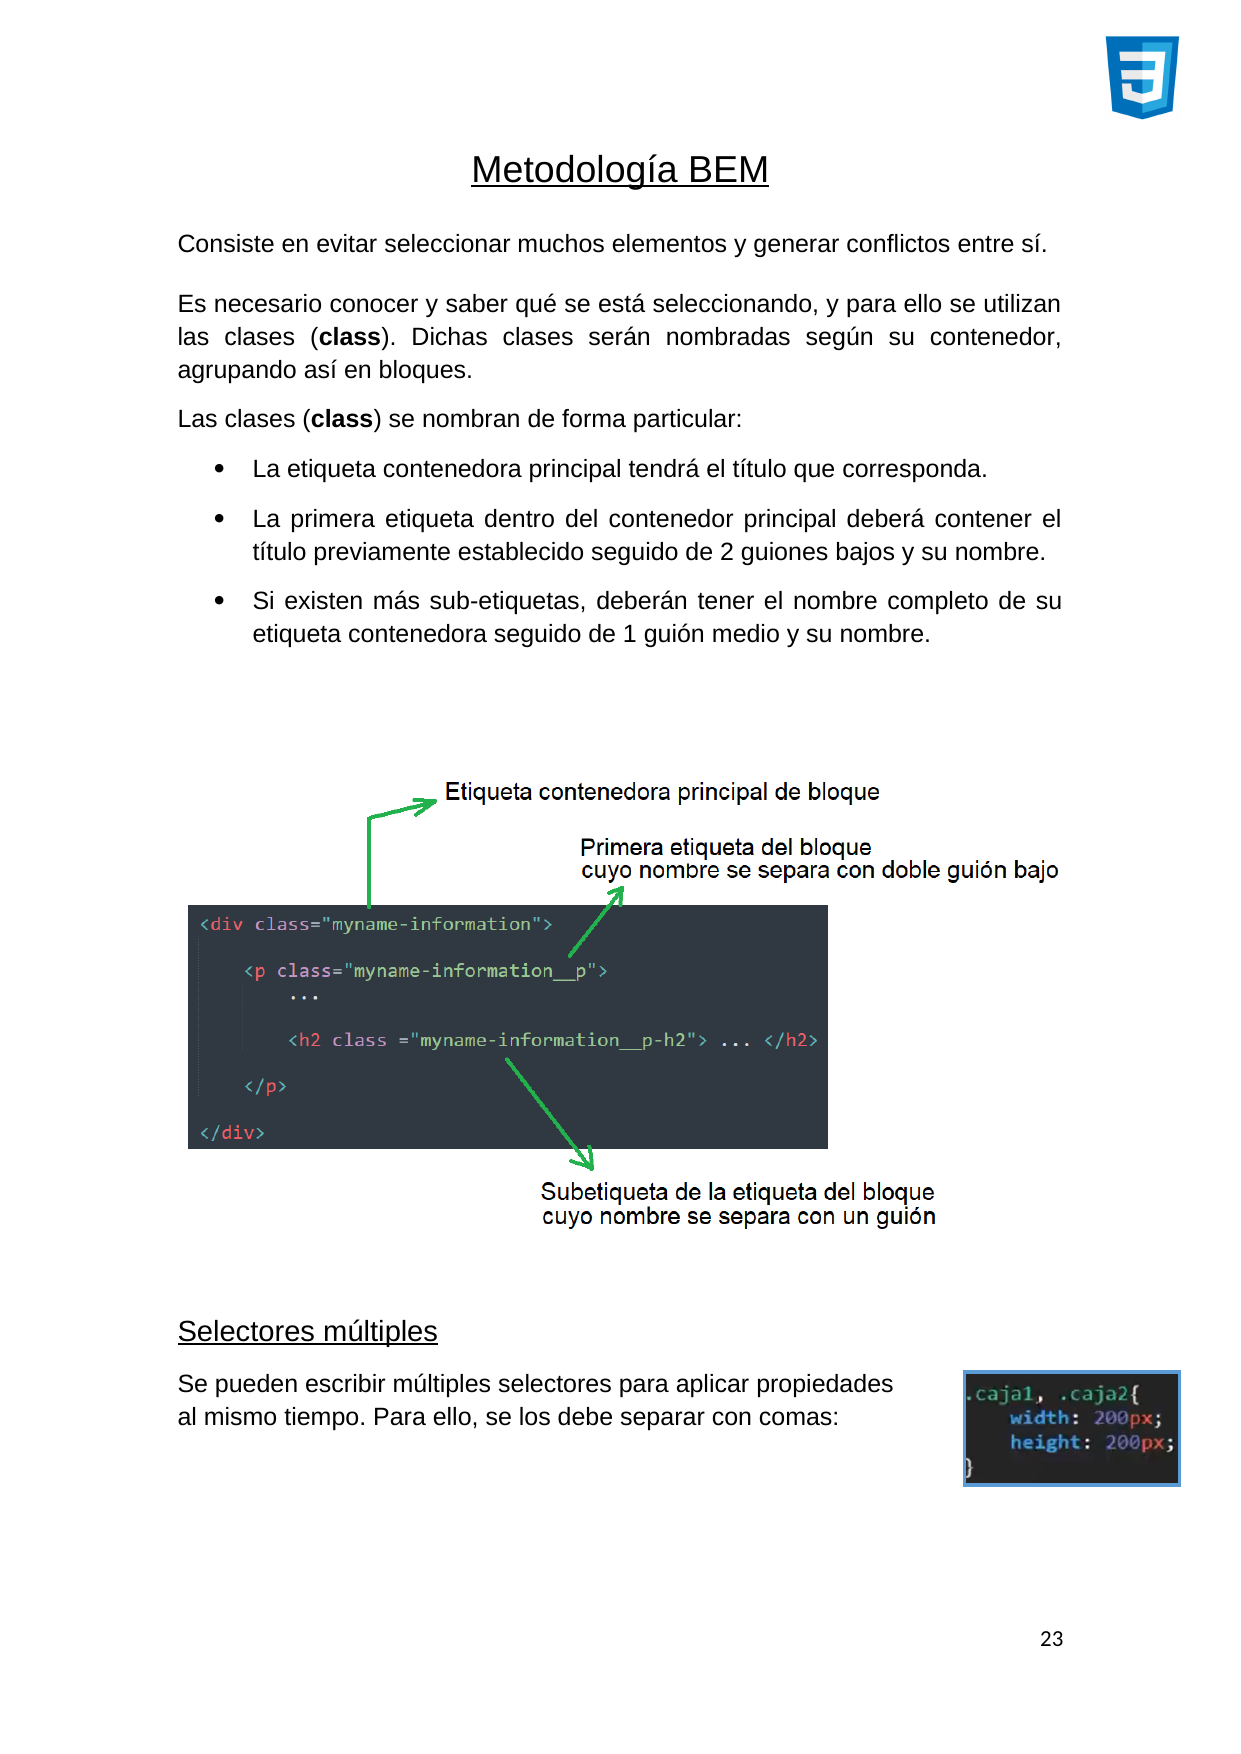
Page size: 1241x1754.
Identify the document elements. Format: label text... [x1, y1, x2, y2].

text Consiste en evitar seleccionar muchos elementos y generar conflictos entre sí. [177, 229, 1063, 258]
list La primera etiqueta dentro del contenedor principal deberá contener el título previamente establecido seguido de 2 guiones bajos y su nombre. [215, 504, 1063, 566]
picture [177, 768, 1072, 1244]
picture [966, 1374, 1178, 1483]
list La etiqueta contenedora principal tendrá el título que corresponda. [215, 454, 1063, 483]
text Es necesario conocer y saber qué se está seleccionando, y para ello se utilizan las clases (class). Dichas clases serán nombradas según su contenedor, agrupando así en bloques. [177, 289, 1063, 383]
text Selectores múltiples [177, 1314, 1063, 1348]
list Si existen más sub-etiquetas, deberán tener el nombre completo de su etiqueta contenedora seguido de 1 guión medio y su nombre. [215, 586, 1063, 648]
text Se pueden escribir múltiples selectores para aplicar propiedades al mismo tiempo. Para ello, se los debe separar con comas: [177, 1369, 901, 1431]
text Metodología BEM [177, 148, 1063, 191]
text Las clases (class) se nombran de forma particular: [177, 404, 1063, 433]
picture [1104, 33, 1181, 122]
